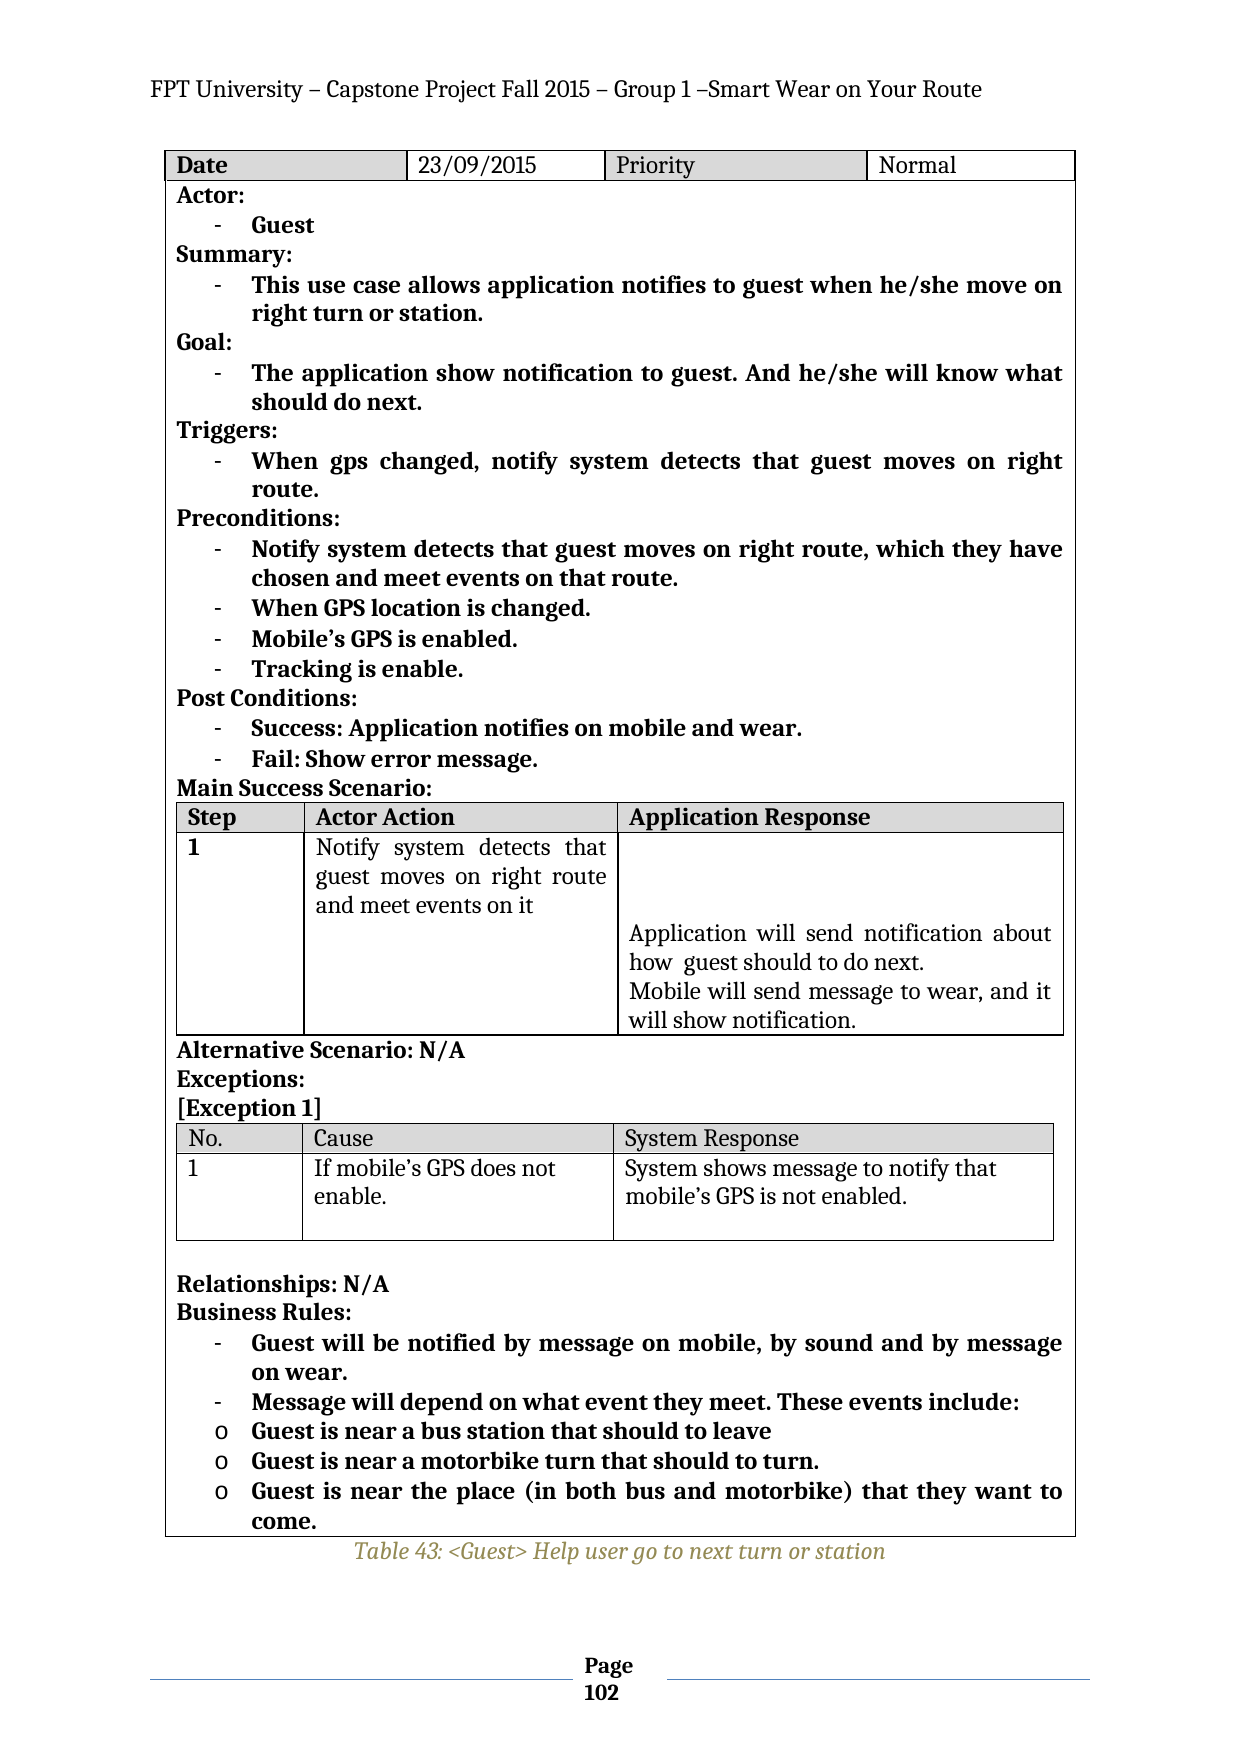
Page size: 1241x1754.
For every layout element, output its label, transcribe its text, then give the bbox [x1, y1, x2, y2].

table_cell Normal [868, 151, 1074, 180]
table_cell Priority [606, 151, 866, 180]
table_cell 23/09/2015 [408, 151, 604, 180]
table_cell Actor: Guest Summary: This use case allows application notifies to guest when he/she move on right turn or station. Goal: The application show notification to guest. And he/she will know what should do next. Triggers: When gps changed, notify system detects that guest moves on right route. Preconditions: Notify system detects that guest moves on right route, which they have chosen and meet events on that route. When GPS location is changed. Mobile’s GPS is enabled. Tracking is enable. Post Conditions: Success: Application notifies on mobile and wear. Fail: Show error message. Main Success Scenario: Alternative Scenario: N/A Exceptions: [Exception 1] Relationships: N/A Business Rules: Guest will be notified by message on mobile, by sound and by message on wear. Message will depend on what event they meet. These events include: Guest is near a bus station that should to leave Guest is near a motorbike turn that should to turn. Guest is near the place (in both bus and motorbike) that they want to come. [166, 181, 1075, 1536]
table_cell Date [166, 151, 406, 180]
